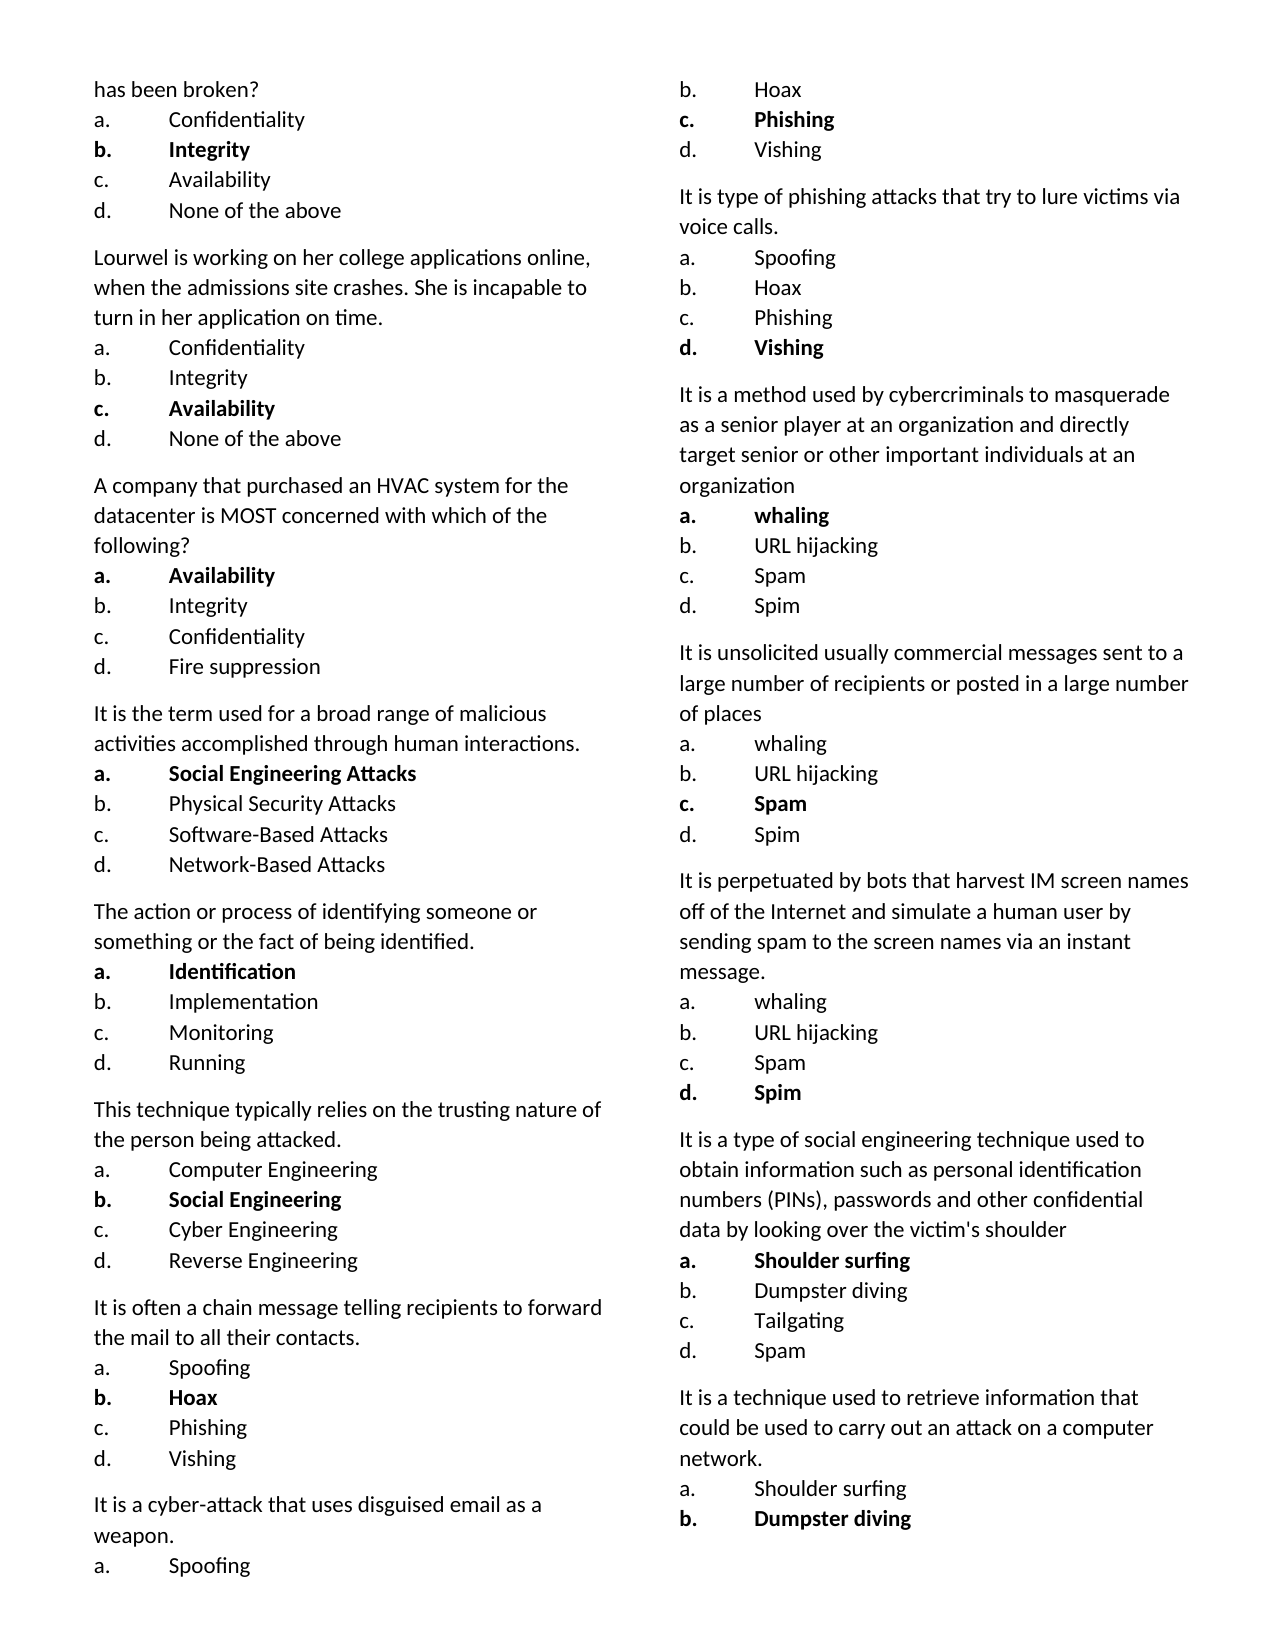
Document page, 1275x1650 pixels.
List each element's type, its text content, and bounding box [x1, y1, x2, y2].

text It is a type of social engineering technique used to obtain information such as personal identification numbers (PINs), passwords and other confidential data by looking over the victim's shoulder a. Shoulder surfing b. Dumpster diving c. Tailgating d. Spam [679, 1125, 1191, 1364]
text It is a method used by cybercriminals to masquerade as a senior player at an organization and directly target senior or other important individuals at an organization a. whaling b. URL hijacking c. Spam d. Spim [679, 380, 1191, 620]
text A company that purchased an HVAC system for the datacenter is MOST concerned with which of the following? a. Availability b. Integrity c. Confidentiality d. Fire suppression [94, 471, 605, 680]
text It is often a chain message telling recipients to forward the mail to all their contacts. a. Spoofing b. Hoax c. Phishing d. Vishing [94, 1293, 605, 1472]
text This technique typically relies on the trusting nature of the person being attacked. a. Computer Engineering b. Social Engineering c. Cyber Engineering d. Reverse Engineering [94, 1095, 605, 1274]
text It is type of phishing attacks that try to lure victims via voice calls. a. Spoofing b. Hoax c. Phishing d. Vishing [679, 182, 1191, 361]
text It is the term used for a broad range of malicious activities accomplished through human interactions. a. Social Engineering Attacks b. Physical Security Attacks c. Software-Based Attacks d. Network-Based Attacks [94, 699, 605, 878]
text It is a cyber-attack that uses disguised email as a weapon. a. Spoofing b. Hoax c. Phishing d. Vishing [679, 75, 1191, 163]
text It is a cyber-attack that uses disguised email as a weapon. a. Spoofing b. Hoax c. Phishing d. Vishing [94, 1491, 605, 1579]
text It is unsolicited usually commercial messages sent to a large number of recipients or posted in a large number of places a. whaling b. URL hijacking c. Spam d. Spim [679, 638, 1191, 848]
text Lourwel is working on her college applications online, when the admissions site crashes. She is incapable to turn in her application on time. a. Confidentiality b. Integrity c. Availability d. None of the above [94, 243, 605, 452]
text The action or process of identifying someone or something or the fact of being identified. a. Identification b. Implementation c. Monitoring d. Running [94, 897, 605, 1076]
text It is perpetuated by bots that harvest IM screen names off of the Internet and simulate a human user by sending spam to the screen names via an instant message. a. whaling b. URL hijacking c. Spam d. Spim [679, 867, 1191, 1106]
